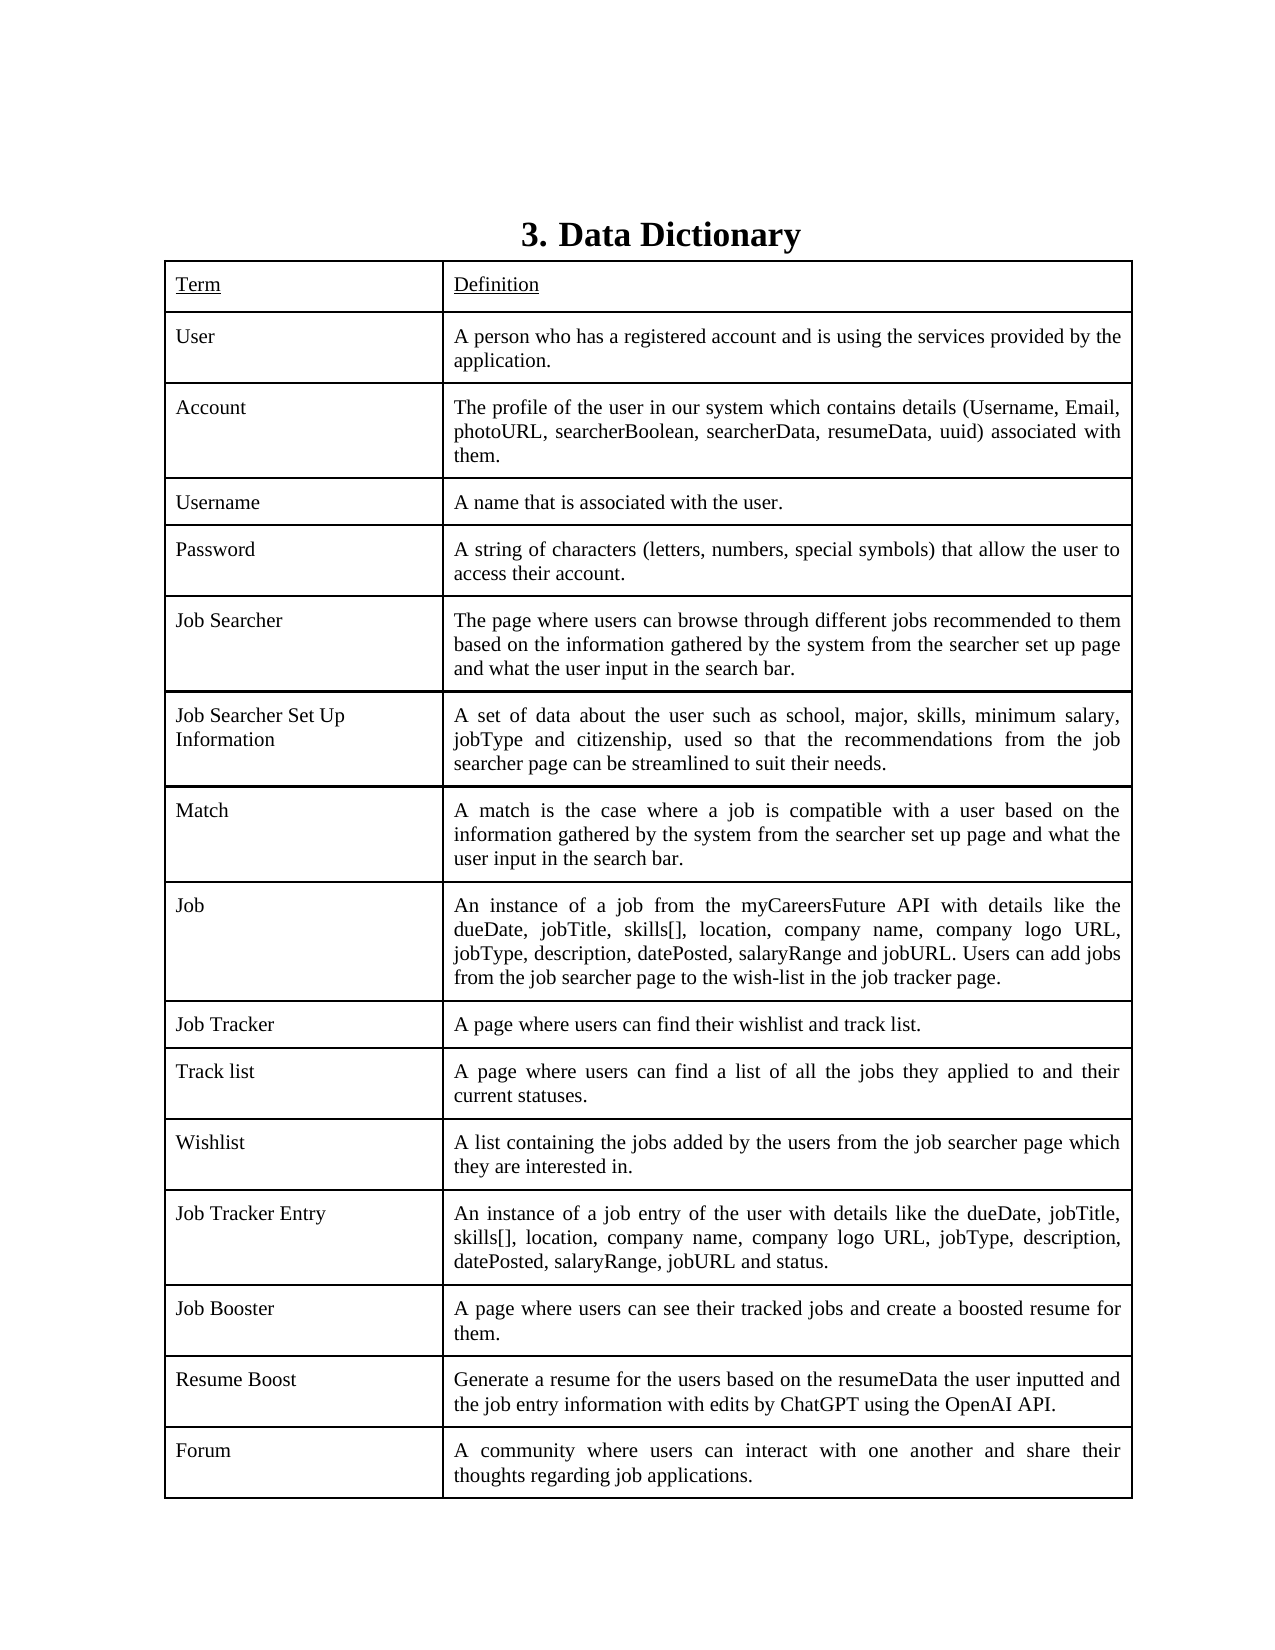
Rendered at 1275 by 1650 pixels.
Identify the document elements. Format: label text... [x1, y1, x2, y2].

table_cell A match is the case where a job is compatible with a user based on the information gathered by the system from the searcher set up page and what the user input in the search bar. [444, 788, 1131, 881]
table_cell Wishlist [166, 1120, 442, 1189]
table_cell Job Searcher Set Up Information [166, 693, 442, 785]
table_header Definition [444, 262, 1131, 311]
table_cell Job Searcher [166, 597, 442, 690]
table_cell A name that is associated with the user. [444, 479, 1131, 524]
table_cell A list containing the jobs added by the users from the job searcher page which they are interested in. [444, 1120, 1131, 1189]
table_cell Track list [166, 1049, 442, 1118]
table_cell A page where users can see their tracked jobs and create a boosted resume for them. [444, 1286, 1131, 1355]
table_cell A page where users can find a list of all the jobs they applied to and their current statuses. [444, 1049, 1131, 1118]
table_cell Password [166, 526, 442, 595]
subtitle Data Dictionary [197, 213, 1125, 254]
table_cell Job [166, 883, 442, 1000]
table_cell An instance of a job from the myCareersFuture API with details like the dueDate, jobTitle, skills[], location, company name, company logo URL, jobType, description, datePosted, salaryRange and jobURL. Users can add jobs from the job searcher page to the wish-list in the job tracker page. [444, 883, 1131, 1000]
table_cell Generate a resume for the users based on the resumeData the user inputted and the job entry information with edits by ChatGPT using the OpenAI API. [444, 1357, 1131, 1426]
table_cell The page where users can browse through different jobs recommended to them based on the information gathered by the system from the searcher set up page and what the user input in the search bar. [444, 597, 1131, 690]
table_cell A set of data about the user such as school, major, skills, minimum salary, jobType and citizenship, used so that the recommendations from the job searcher page can be streamlined to suit their needs. [444, 693, 1131, 785]
table_cell Job Tracker [166, 1002, 442, 1047]
table_cell Resume Boost [166, 1357, 442, 1426]
table_header Term [166, 262, 442, 311]
table_cell A community where users can interact with one another and share their thoughts regarding job applications. [444, 1428, 1131, 1497]
table_cell Job Tracker Entry [166, 1191, 442, 1284]
table_cell A page where users can find their wishlist and track list. [444, 1002, 1131, 1047]
table_cell The profile of the user in our system which contains details (Username, Email, photoURL, searcherBoolean, searcherData, resumeData, uuid) associated with them. [444, 384, 1131, 477]
table_cell Forum [166, 1428, 442, 1497]
table_cell An instance of a job entry of the user with details like the dueDate, jobTitle, skills[], location, company name, company logo URL, jobType, description, datePosted, salaryRange, jobURL and status. [444, 1191, 1131, 1284]
table_cell A person who has a registered account and is using the services provided by the application. [444, 313, 1131, 382]
table_cell Match [166, 788, 442, 881]
table_cell A string of characters (letters, numbers, special symbols) that allow the user to access their account. [444, 526, 1131, 595]
table_cell Job Booster [166, 1286, 442, 1355]
table_cell Account [166, 384, 442, 477]
table_cell User [166, 313, 442, 382]
table_cell Username [166, 479, 442, 524]
